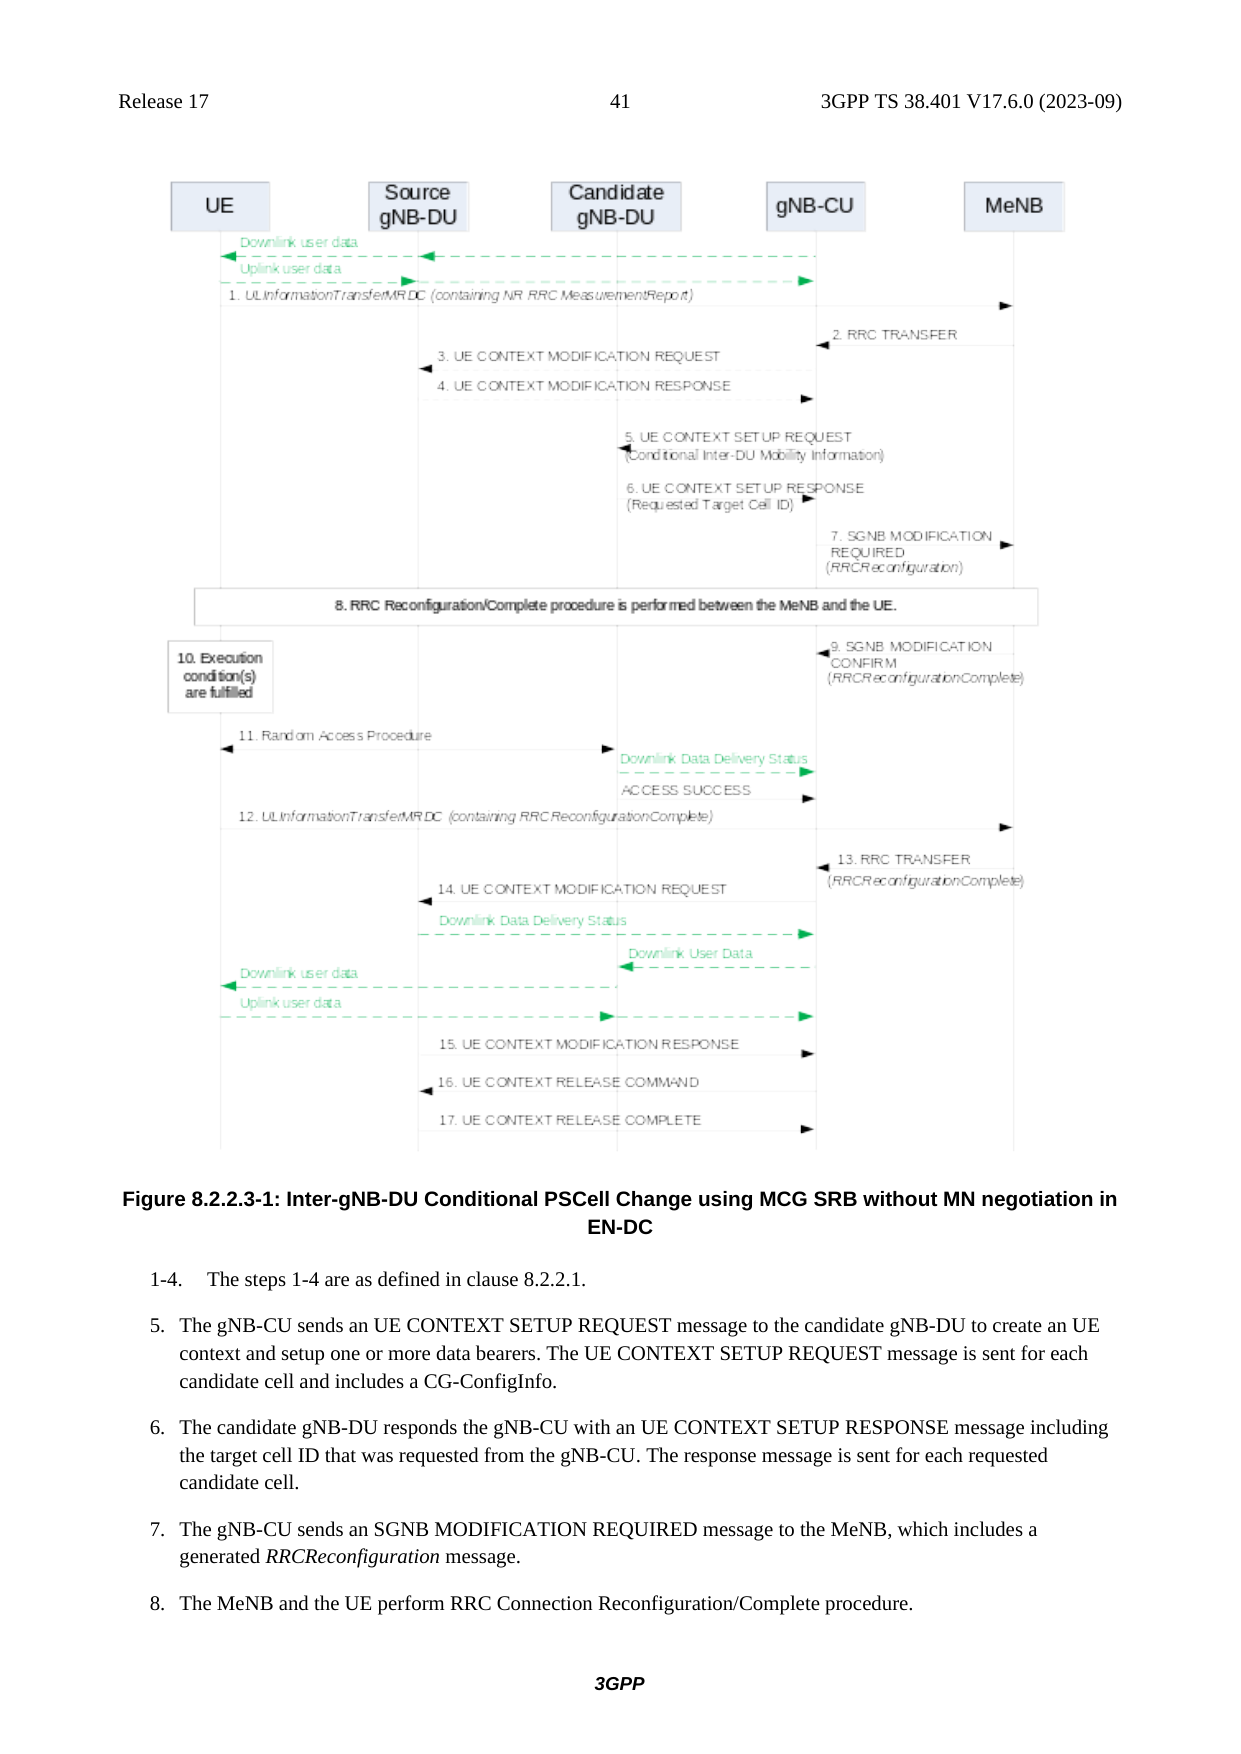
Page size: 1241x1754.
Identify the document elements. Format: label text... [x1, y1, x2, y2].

text 8. The MeNB and the UE perform RRC Connection Reconfiguration/Complete procedure. [149, 1590, 1122, 1614]
text 5. The gNB-CU sends an UE CONTEXT SETUP REQUEST message to the candidate gNB-DU to create an UE context and setup one or more data bearers. The UE CONTEXT SETUP REQUEST message is sent for each candidate cell and includes a CG-ConfigInfo. [149, 1313, 1122, 1393]
text 7. The gNB-CU sends an SGNB MODIFICATION REQUIRED message to the MeNB, which includes a generated RRCReconfiguration message. [149, 1516, 1122, 1568]
text Figure 8.2.2.3-1: Inter-gNB-DU Conditional PSCell Change using MCG SRB without MN negotiation in EN-DC [118, 1187, 1122, 1238]
text 1-4. The steps 1-4 are as defined in clause 8.2.2.1. [149, 1267, 1122, 1291]
text 6. The candidate gNB-DU responds the gNB-CU with an UE CONTEXT SETUP RESPONSE message including the target cell ID that was requested from the gNB-CU. The response message is sent for each requested candidate cell. [149, 1415, 1122, 1494]
